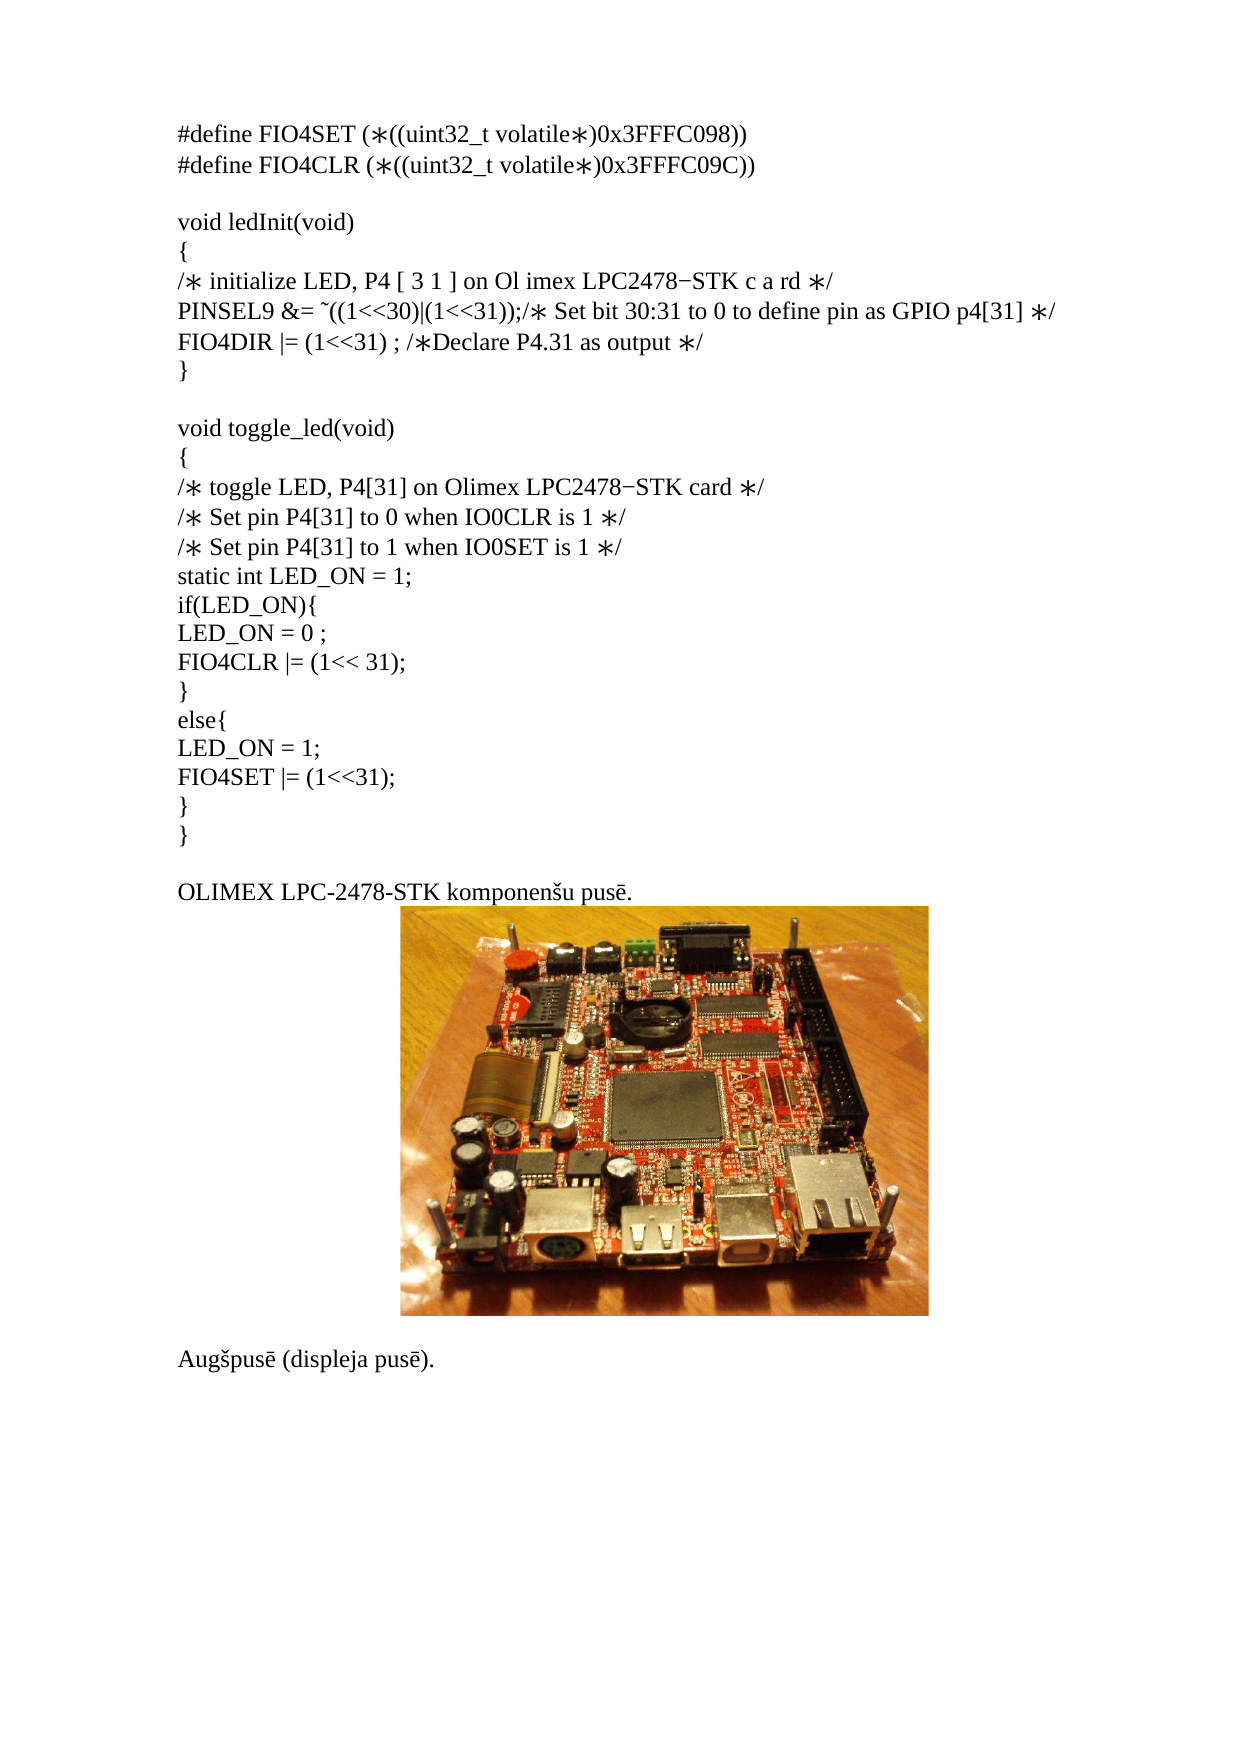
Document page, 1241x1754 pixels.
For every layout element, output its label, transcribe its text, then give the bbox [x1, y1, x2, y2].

text void ledInit(void) [177, 207, 1152, 236]
text FIO4SET |= (1<<31); [177, 762, 1152, 791]
text LED_ON = 0 ; [177, 618, 1152, 647]
text /∗ Set pin P4[31] to 1 when IO0SET is 1 ∗/ [177, 531, 1152, 561]
text FIO4DIR |= (1<<31) ; /∗Declare P4.31 as output ∗/ [177, 325, 1152, 355]
text OLIMEX LPC-2478-STK komponenšu pusē. [177, 877, 1152, 906]
text static int LED_ON = 1; [177, 561, 1152, 590]
text /∗ Set pin P4[31] to 0 when IO0CLR is 1 ∗/ [177, 501, 1152, 531]
text LED_ON = 1; [177, 733, 1152, 762]
text if(LED_ON){ [177, 590, 1152, 618]
text FIO4CLR |= (1<< 31); [177, 647, 1152, 676]
text } [177, 791, 1152, 820]
text } [177, 355, 1152, 384]
text /∗ toggle LED, P4[31] on Olimex LPC2478−STK card ∗/ [177, 470, 1152, 501]
text } [177, 676, 1152, 705]
text } [177, 820, 1152, 848]
text Augšpusē (displeja pusē). [177, 1344, 1152, 1373]
text { [177, 236, 1152, 265]
text #define FIO4CLR (∗((uint32_t volatile∗)0x3FFFC09C)) [177, 148, 1152, 178]
text { [177, 442, 1152, 470]
text void toggle_led(void) [177, 413, 1152, 442]
text else{ [177, 705, 1152, 733]
text PINSEL9 &= ˜((1<<30)|(1<<31));/∗ Set bit 30:31 to 0 to define pin as GPIO p4[31] ∗/ [177, 295, 1152, 325]
text /∗ initialize LED, P4 [ 3 1 ] on Ol imex LPC2478−STK c a rd ∗/ [177, 265, 1152, 295]
text #define FIO4SET (∗((uint32_t volatile∗)0x3FFFC098)) [177, 118, 1152, 148]
